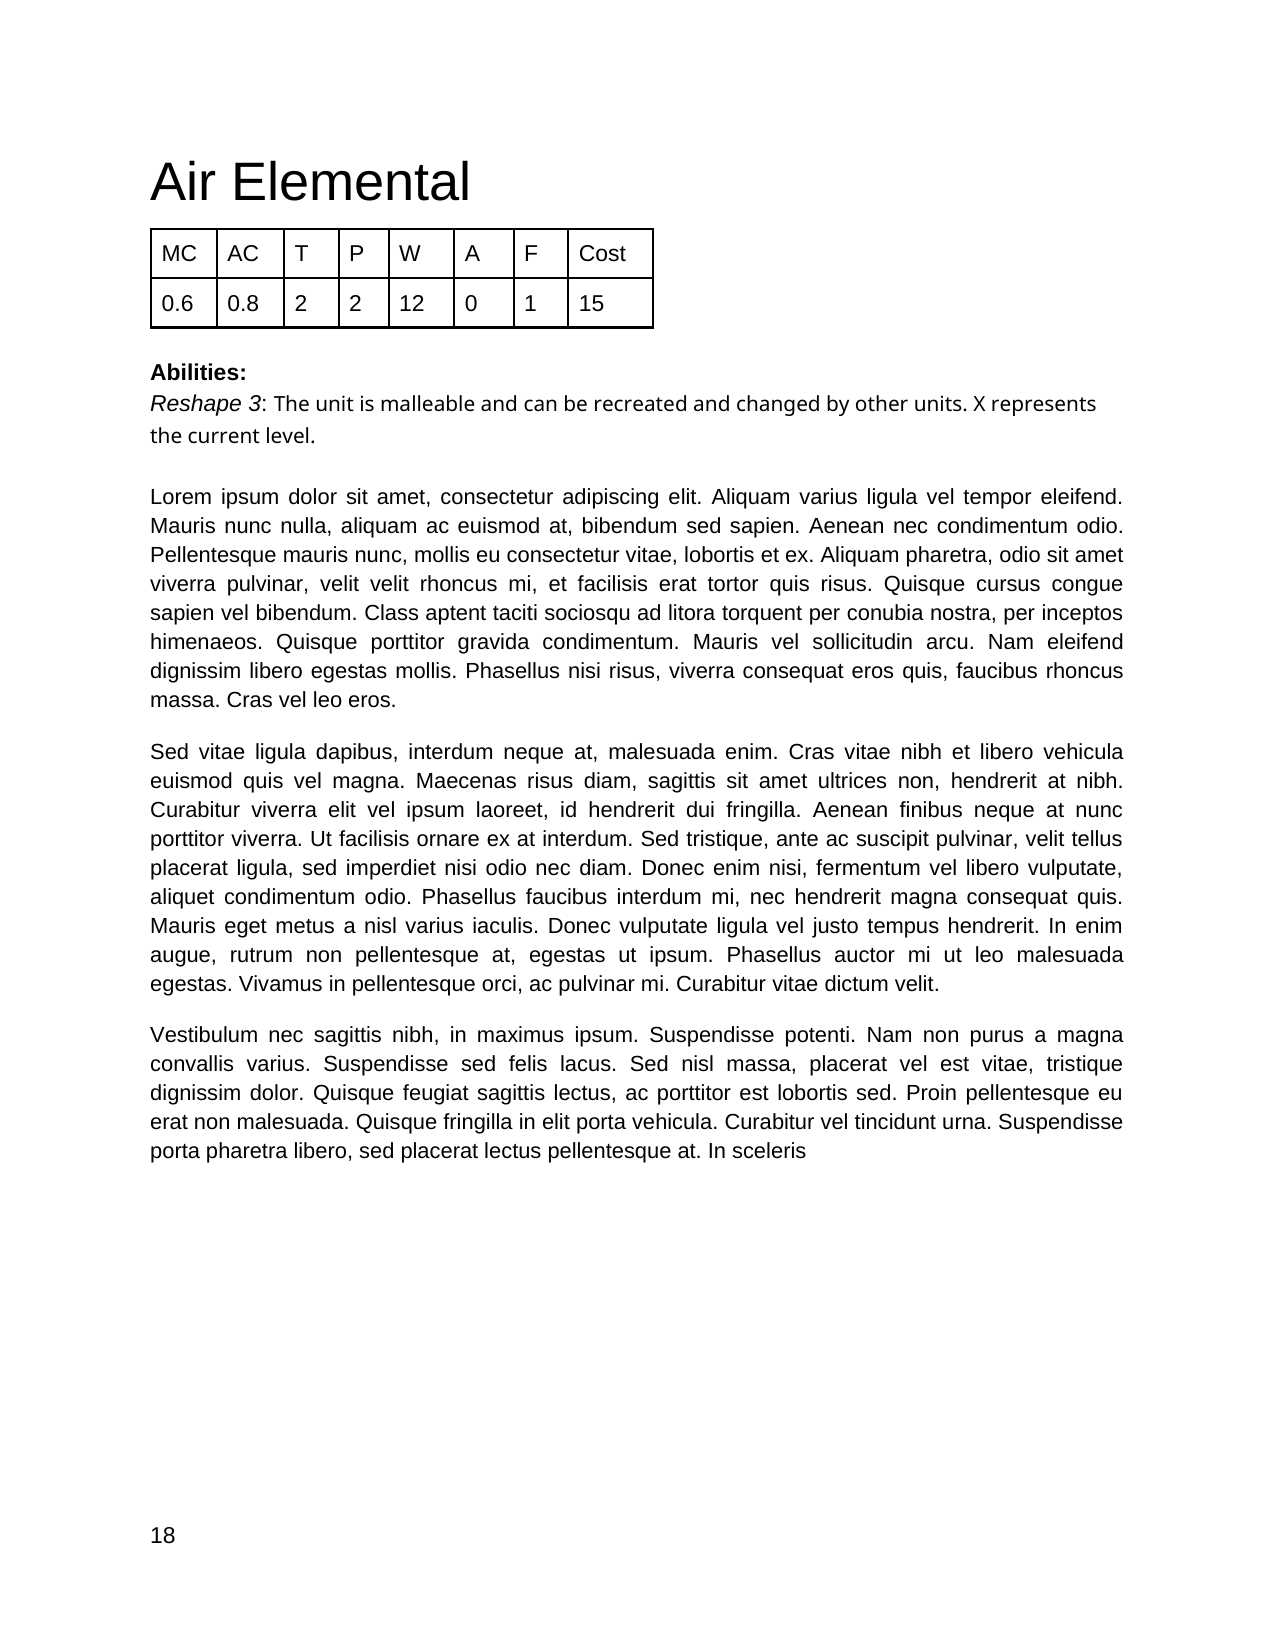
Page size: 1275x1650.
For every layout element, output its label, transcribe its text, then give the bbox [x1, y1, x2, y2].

table_header P [340, 230, 388, 277]
table_header MC [152, 230, 216, 277]
table_cell 0.8 [218, 279, 283, 326]
text Sed vitae ligula dapibus, interdum neque at, malesuada enim. Cras vitae nibh et libero vehicula euismod quis vel magna. Maecenas risus diam, sagittis sit amet ultrices non, hendrerit at nibh. Curabitur viverra elit vel ipsum laoreet, id hendrerit dui fringilla. Aenean finibus neque at nunc porttitor viverra. Ut facilisis ornare ex at interdum. Sed tristique, ante ac suscipit pulvinar, velit tellus placerat ligula, sed imperdiet nisi odio nec diam. Donec enim nisi, fermentum vel libero vulputate, aliquet condimentum odio. Phasellus faucibus interdum mi, nec hendrerit magna consequat quis. Mauris eget metus a nisl varius iaculis. Donec vulputate ligula vel justo tempus hendrerit. In enim augue, rutrum non pellentesque at, egestas ut ipsum. Phasellus auctor mi ut leo malesuada egestas. Vivamus in pellentesque orci, ac pulvinar mi. Curabitur vitae dictum velit. [150, 739, 1125, 996]
text Vestibulum nec sagittis nibh, in maximus ipsum. Suspendisse potenti. Nam non purus a magna convallis varius. Suspendisse sed felis lacus. Sed nisl massa, placerat vel est vitae, tristique dignissim dolor. Quisque feugiat sagittis lectus, ac porttitor est lobortis sed. Proin pellentesque eu erat non malesuada. Quisque fringilla in elit porta vehicula. Curabitur vel tincidunt urna. Suspendisse porta pharetra libero, sed placerat lectus pellentesque at. In sceleris [150, 1022, 1125, 1163]
table_header A [455, 230, 513, 277]
text Reshape 3: The unit is malleable and can be recreated and changed by other units. X represents the current level. [150, 389, 1125, 450]
title Air Elemental [150, 150, 1125, 212]
text Abilities: [150, 359, 1125, 385]
table_cell 0.6 [152, 279, 216, 326]
table_cell 15 [569, 279, 652, 326]
table_cell 2 [340, 279, 388, 326]
text Lorem ipsum dolor sit amet, consectetur adipiscing elit. Aliquam varius ligula vel tempor eleifend. Mauris nunc nulla, aliquam ac euismod at, bibendum sed sapien. Aenean nec condimentum odio. Pellentesque mauris nunc, mollis eu consectetur vitae, lobortis et ex. Aliquam pharetra, odio sit amet viverra pulvinar, velit velit rhoncus mi, et facilisis erat tortor quis risus. Quisque cursus congue sapien vel bibendum. Class aptent taciti sociosqu ad litora torquent per conubia nostra, per inceptos himenaeos. Quisque porttitor gravida condimentum. Mauris vel sollicitudin arcu. Nam eleifend dignissim libero egestas mollis. Phasellus nisi risus, viverra consequat eros quis, faucibus rhoncus massa. Cras vel leo eros. [150, 484, 1125, 712]
table_cell 2 [285, 279, 338, 326]
table_header T [285, 230, 338, 277]
table_cell 1 [515, 279, 567, 326]
table_header W [390, 230, 453, 277]
table_header Cost [569, 230, 652, 277]
table_header AC [218, 230, 283, 277]
table_cell 12 [390, 279, 453, 326]
table_header F [515, 230, 567, 277]
table_cell 0 [455, 279, 513, 326]
